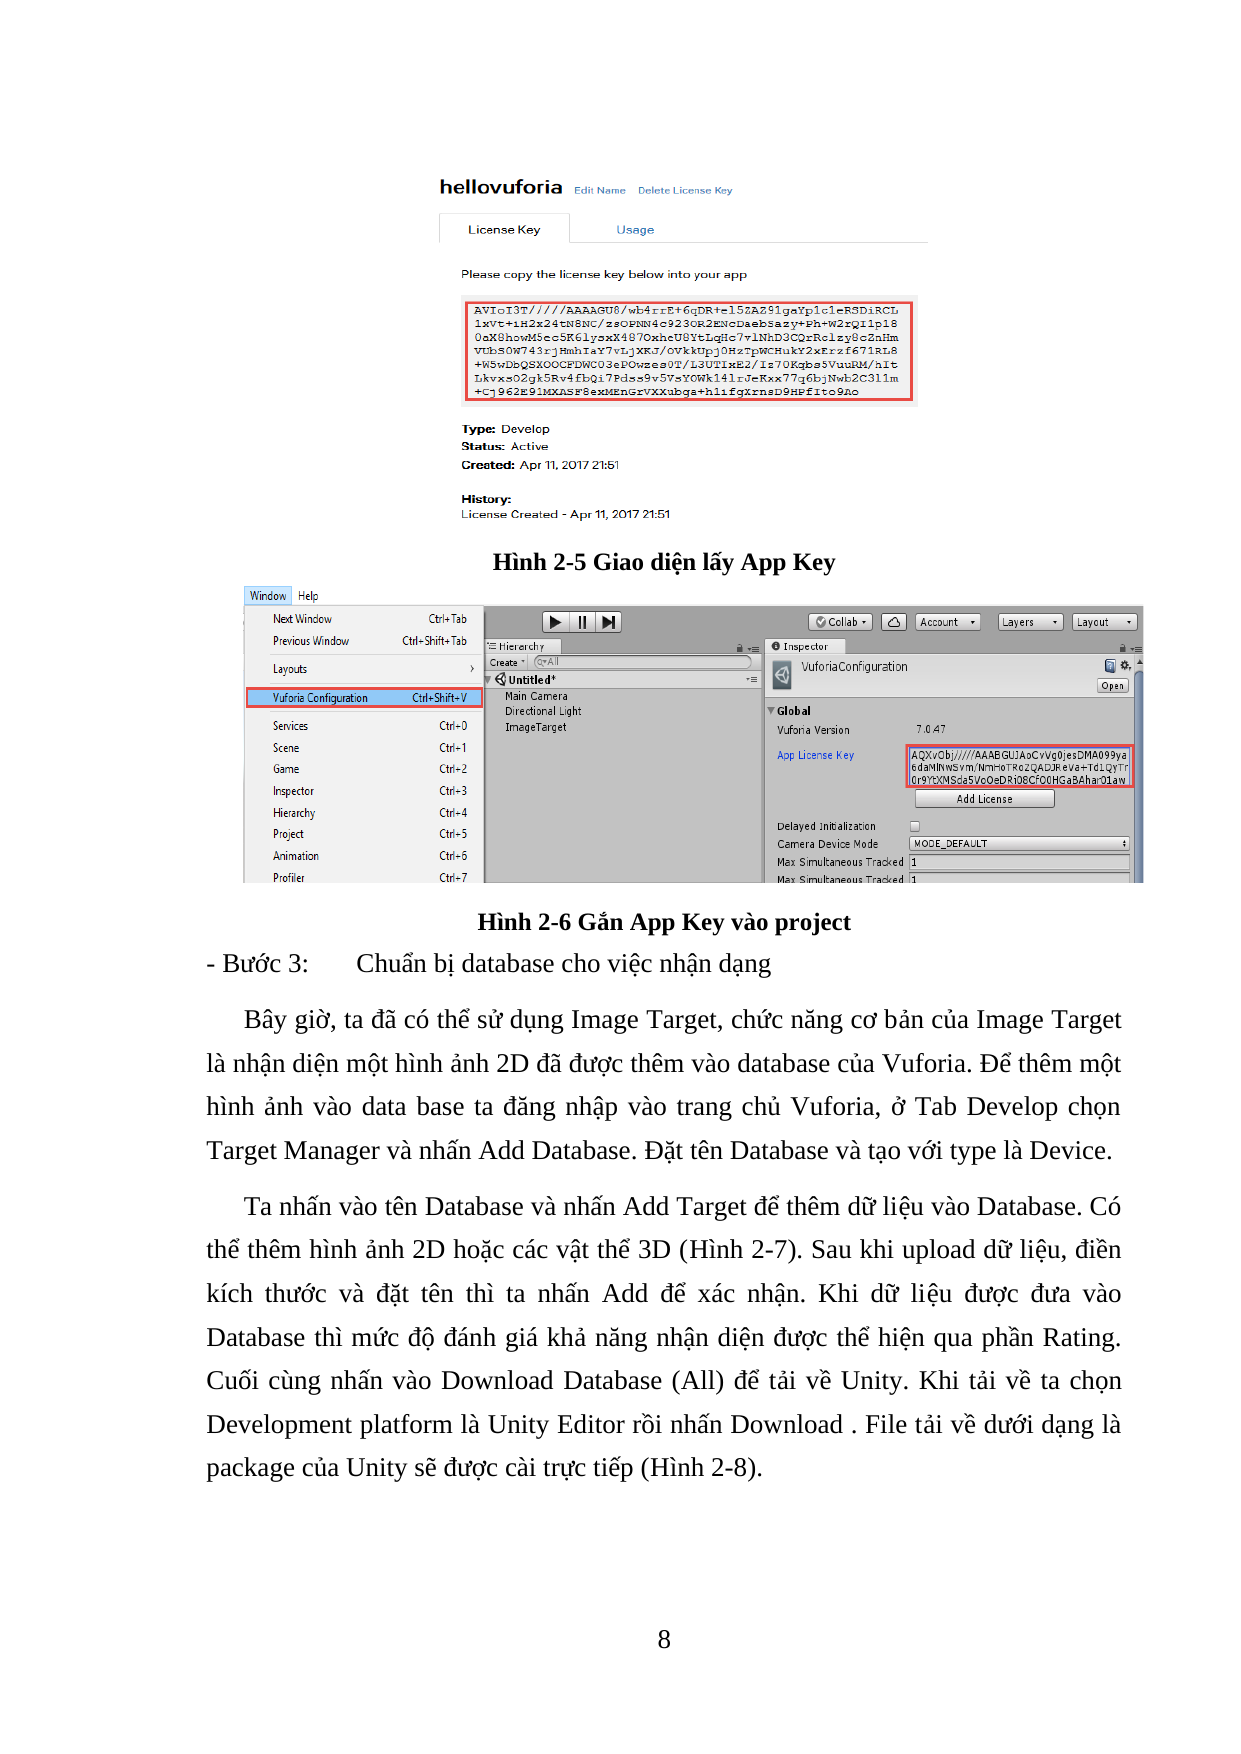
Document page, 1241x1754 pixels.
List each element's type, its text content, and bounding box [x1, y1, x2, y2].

text Bây giờ, ta đã có thể sử dụng Image Target, chức năng cơ bản của Image Target là nhận diện một hình ảnh 2D đã được thêm vào database của Vuforia. Để thêm một hình ảnh vào data base ta đăng nhập vào trang chủ Vuforia, ở Tab Develop chọn Target Manager và nhấn Add Database. Đặt tên Database và tạo với type là Device. [206, 1003, 1122, 1165]
text Hình 2-5 Giao diện lấy App Key [206, 547, 1122, 575]
picture [437, 177, 928, 522]
picture [243, 586, 1144, 883]
text Ta nhấn vào tên Database và nhấn Add Target để thêm dữ liệu vào Database. Có thể thêm hình ảnh 2D hoặc các vật thể 3D (Hình 2-7). Sau khi upload dữ liệu, điền kích thước và đặt tên thì ta nhấn Add để xác nhận. Khi dữ liệu được đưa vào Database thì mức độ đánh giá khả năng nhận diện được thể hiện qua phần Rating. Cuối cùng nhấn vào Download Database (All) để tải về Unity. Khi tải về ta chọn Development platform là Unity Editor rồi nhấn Download . File tải về dưới dạng là package của Unity sẽ được cài trực tiếp (Hình 2-8). [206, 1190, 1122, 1482]
text Chuẩn bị database cho việc nhận dạng [206, 947, 1122, 978]
text Hình 2-6 Gắn App Key vào project [206, 907, 1122, 936]
